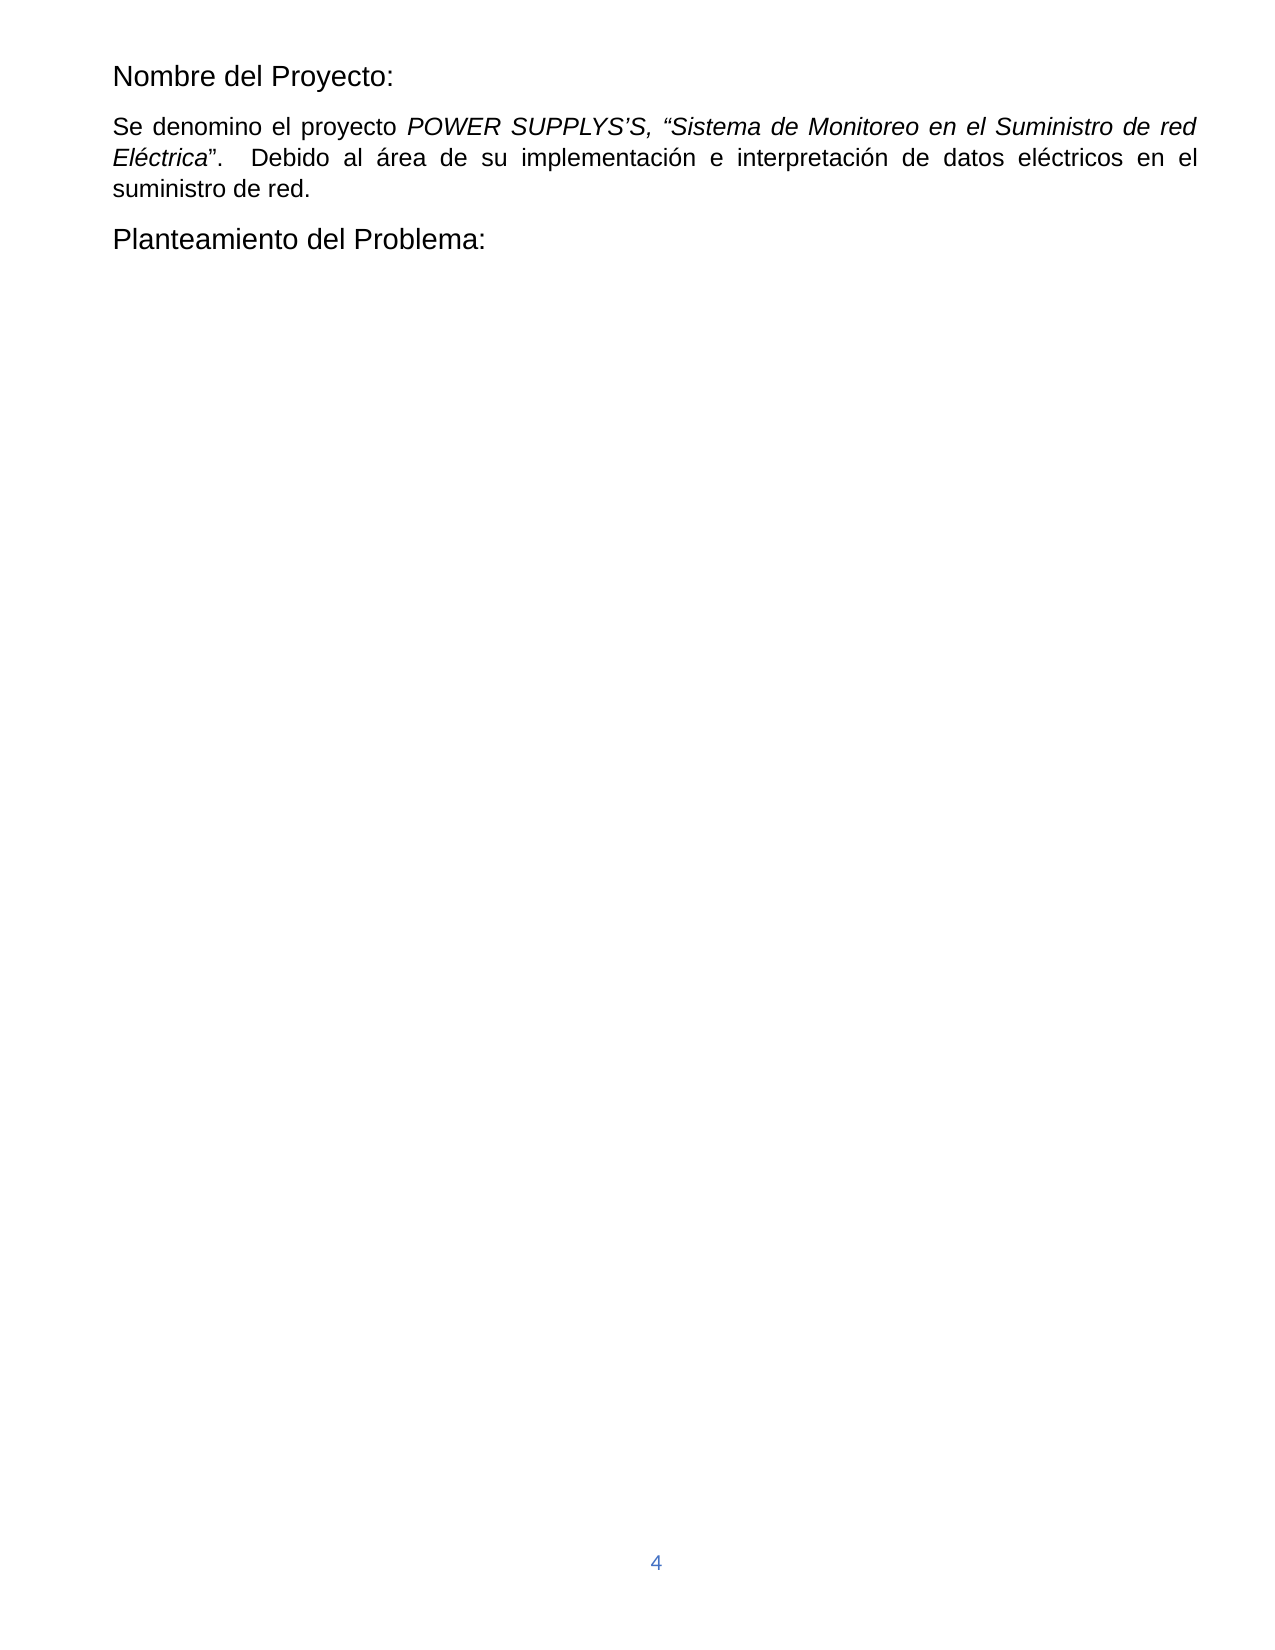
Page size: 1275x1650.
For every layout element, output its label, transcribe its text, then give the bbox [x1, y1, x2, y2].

text Se denomino el proyecto POWER SUPPLYS’S, “Sistema de Monitoreo en el Suministro de red Eléctrica”. Debido al área de su implementación e interpretación de datos eléctricos en el suministro de red. [112, 112, 1200, 203]
text Nombre del Proyecto: [112, 59, 1200, 93]
text Planteamiento del Problema: [112, 222, 1200, 255]
